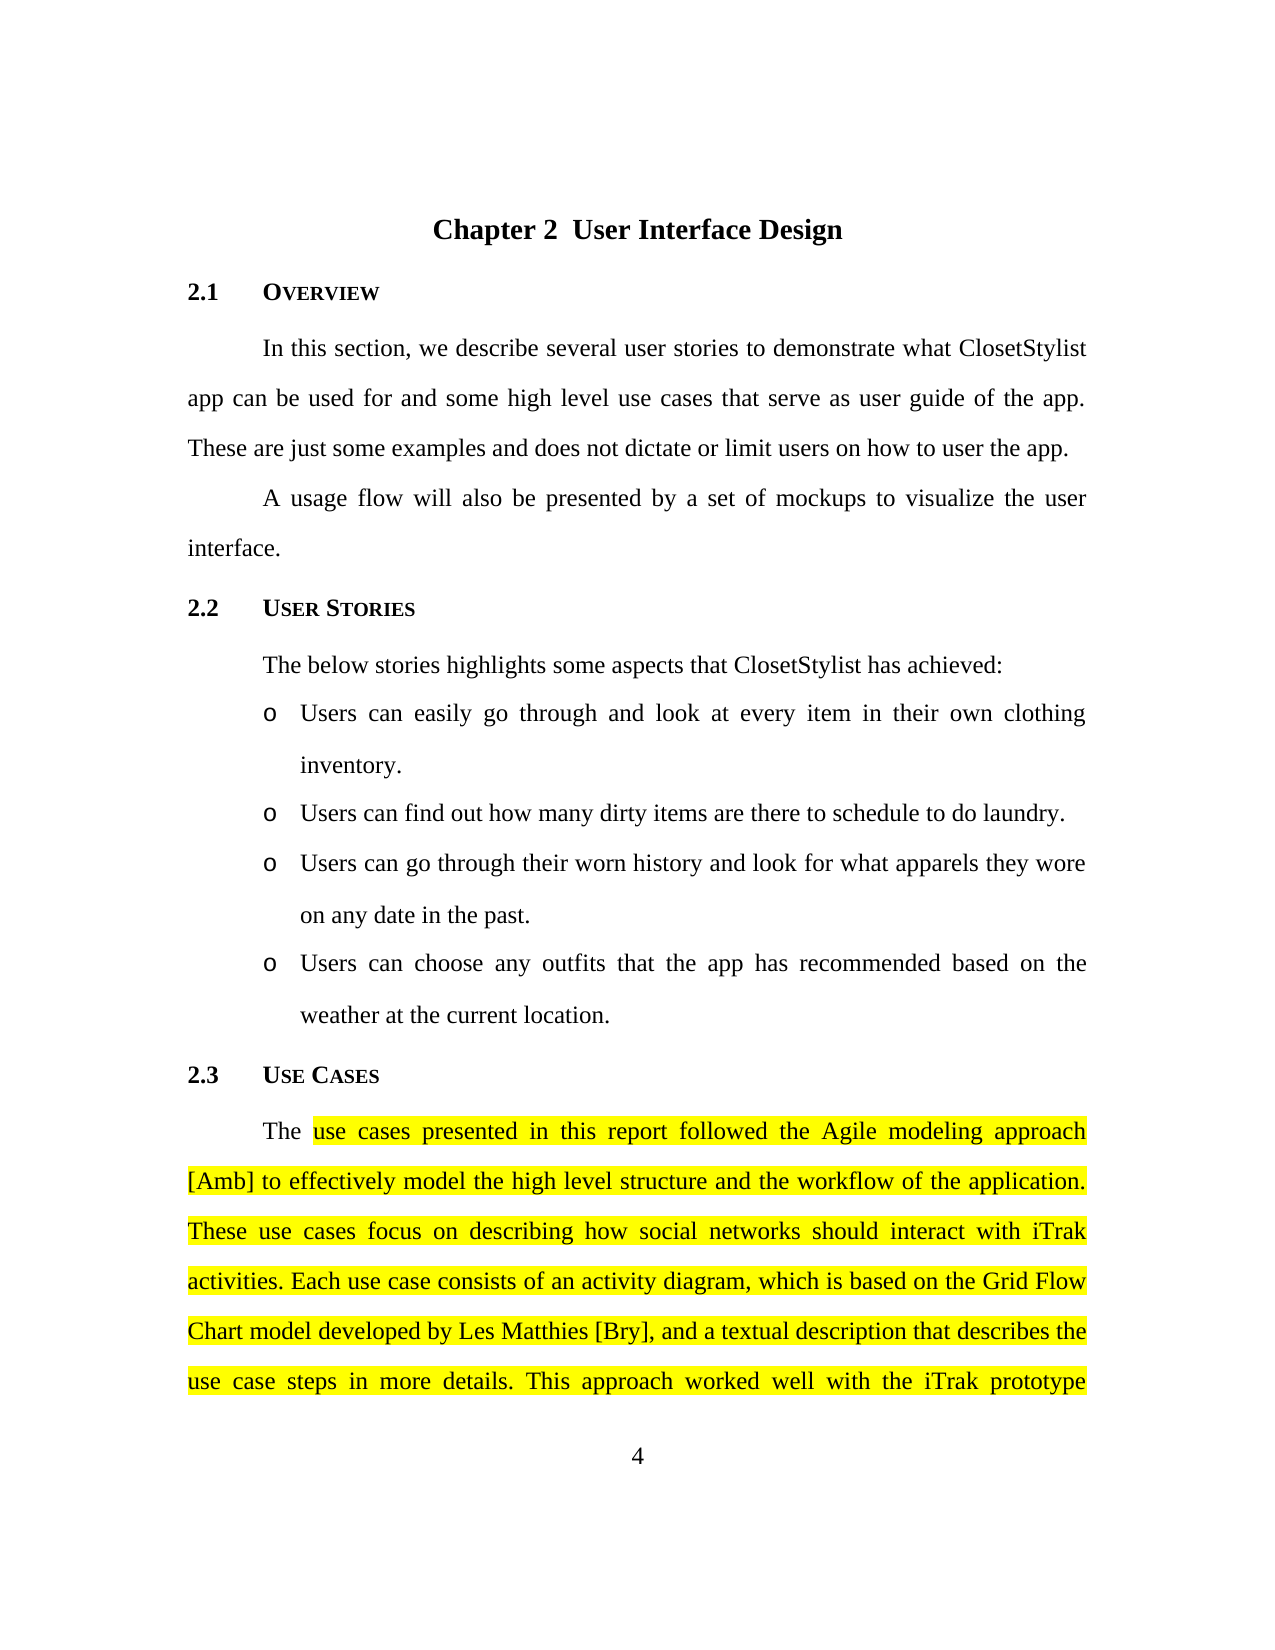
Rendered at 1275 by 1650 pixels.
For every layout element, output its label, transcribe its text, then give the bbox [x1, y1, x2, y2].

list Users can easily go through and look at every item in their own clothing inventory. [262, 678, 1087, 778]
subtitle 2.1 Overview [187, 277, 1087, 306]
subtitle 2.2 User Stories [187, 593, 1087, 622]
text The below stories highlights some aspects that ClosetStylist has achieved: [187, 628, 1087, 678]
list Users can find out how many dirty items are there to schedule to do laundry. [262, 778, 1087, 828]
text A usage flow will also be presented by a set of mockups to visualize the user interface. [187, 462, 1087, 562]
list Users can choose any outfits that the app has recommended based on the weather at the current location. [262, 928, 1087, 1028]
text In this section, we describe several user stories to demonstrate what ClosetStylist app can be used for and some high level use cases that serve as user guide of the app. These are just some examples and does not dictate or limit users on how to user the app. [187, 312, 1087, 462]
list Users can go through their worn history and look for what apparels they wore on any date in the past. [262, 828, 1087, 928]
subtitle 2.3 Use Cases [187, 1060, 1087, 1088]
subtitle Chapter 2 User Interface Design [187, 212, 1087, 246]
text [187, 1226, 1087, 1395]
